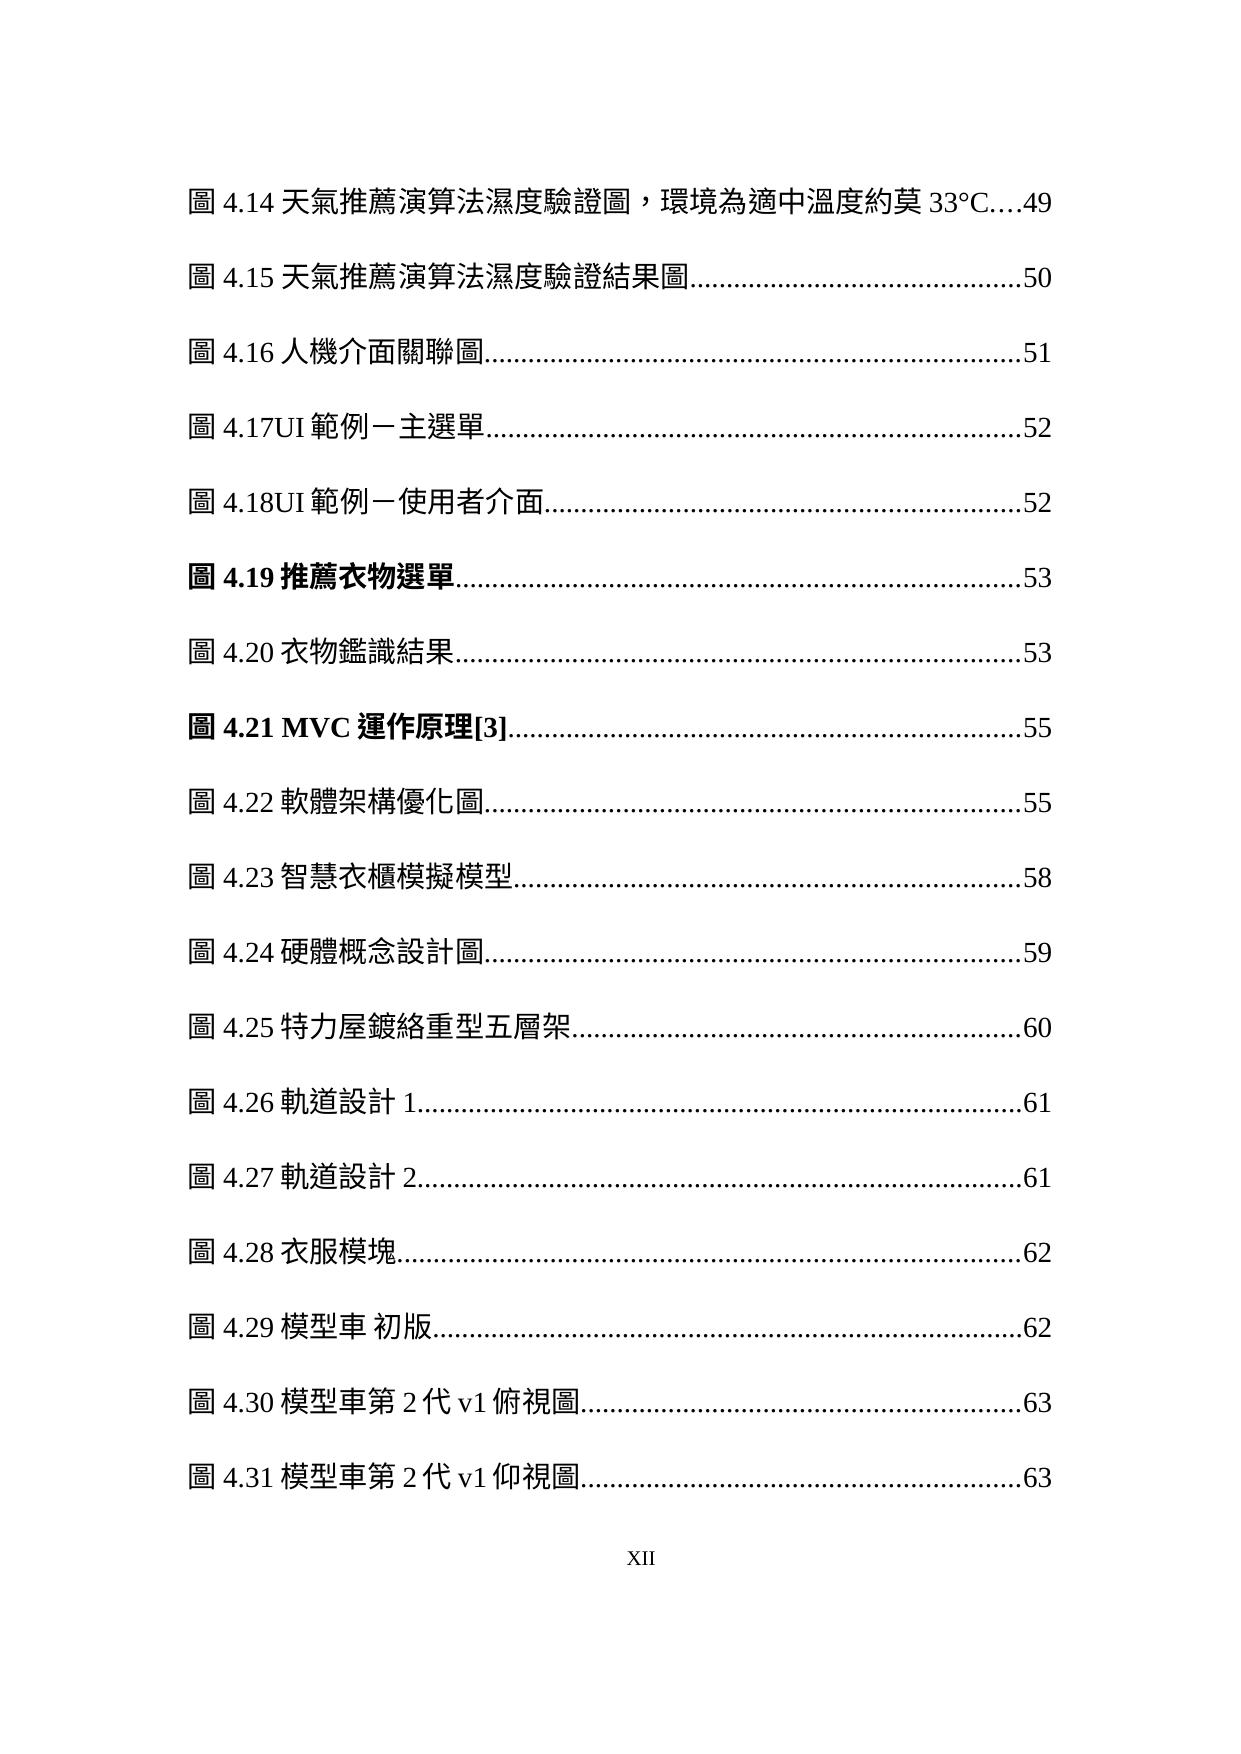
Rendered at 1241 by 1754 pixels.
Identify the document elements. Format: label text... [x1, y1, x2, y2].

text 圖 4.15 天氣推薦演算法濕度驗證結果圖 50 [187, 238, 1053, 313]
text 圖 4.17UI範例－主選單 52 [187, 388, 1053, 463]
text 圖 4.21 MVC運作原理[3] 55 [187, 688, 1053, 763]
text 圖 4.22軟體架構優化圖 55 [187, 763, 1053, 838]
text 圖 4.20衣物鑑識結果 53 [187, 613, 1053, 688]
text 圖 4.14 天氣推薦演算法濕度驗證圖，環境為適中溫度約莫33°C 49 [187, 163, 1053, 238]
text 圖 4.23智慧衣櫃模擬模型 58 [187, 838, 1053, 913]
text 圖 4.19推薦衣物選單 53 [187, 538, 1053, 613]
text 圖 4.25特力屋鍍絡重型五層架 60 [187, 988, 1053, 1063]
text 圖 4.28衣服模塊 62 [187, 1213, 1053, 1288]
text 圖 4.31模型車第2代v1仰視圖 63 [187, 1438, 1053, 1513]
text 圖 4.29模型車 初版 62 [187, 1288, 1053, 1363]
text 圖 4.30模型車第2代v1俯視圖 63 [187, 1363, 1053, 1438]
text 圖 4.16人機介面關聯圖 51 [187, 313, 1053, 388]
text 圖 4.27軌道設計2 61 [187, 1138, 1053, 1213]
text 圖 4.24硬體概念設計圖 59 [187, 913, 1053, 988]
text 圖 4.18UI範例－使用者介面 52 [187, 463, 1053, 538]
text 圖 4.26軌道設計1 61 [187, 1063, 1053, 1138]
